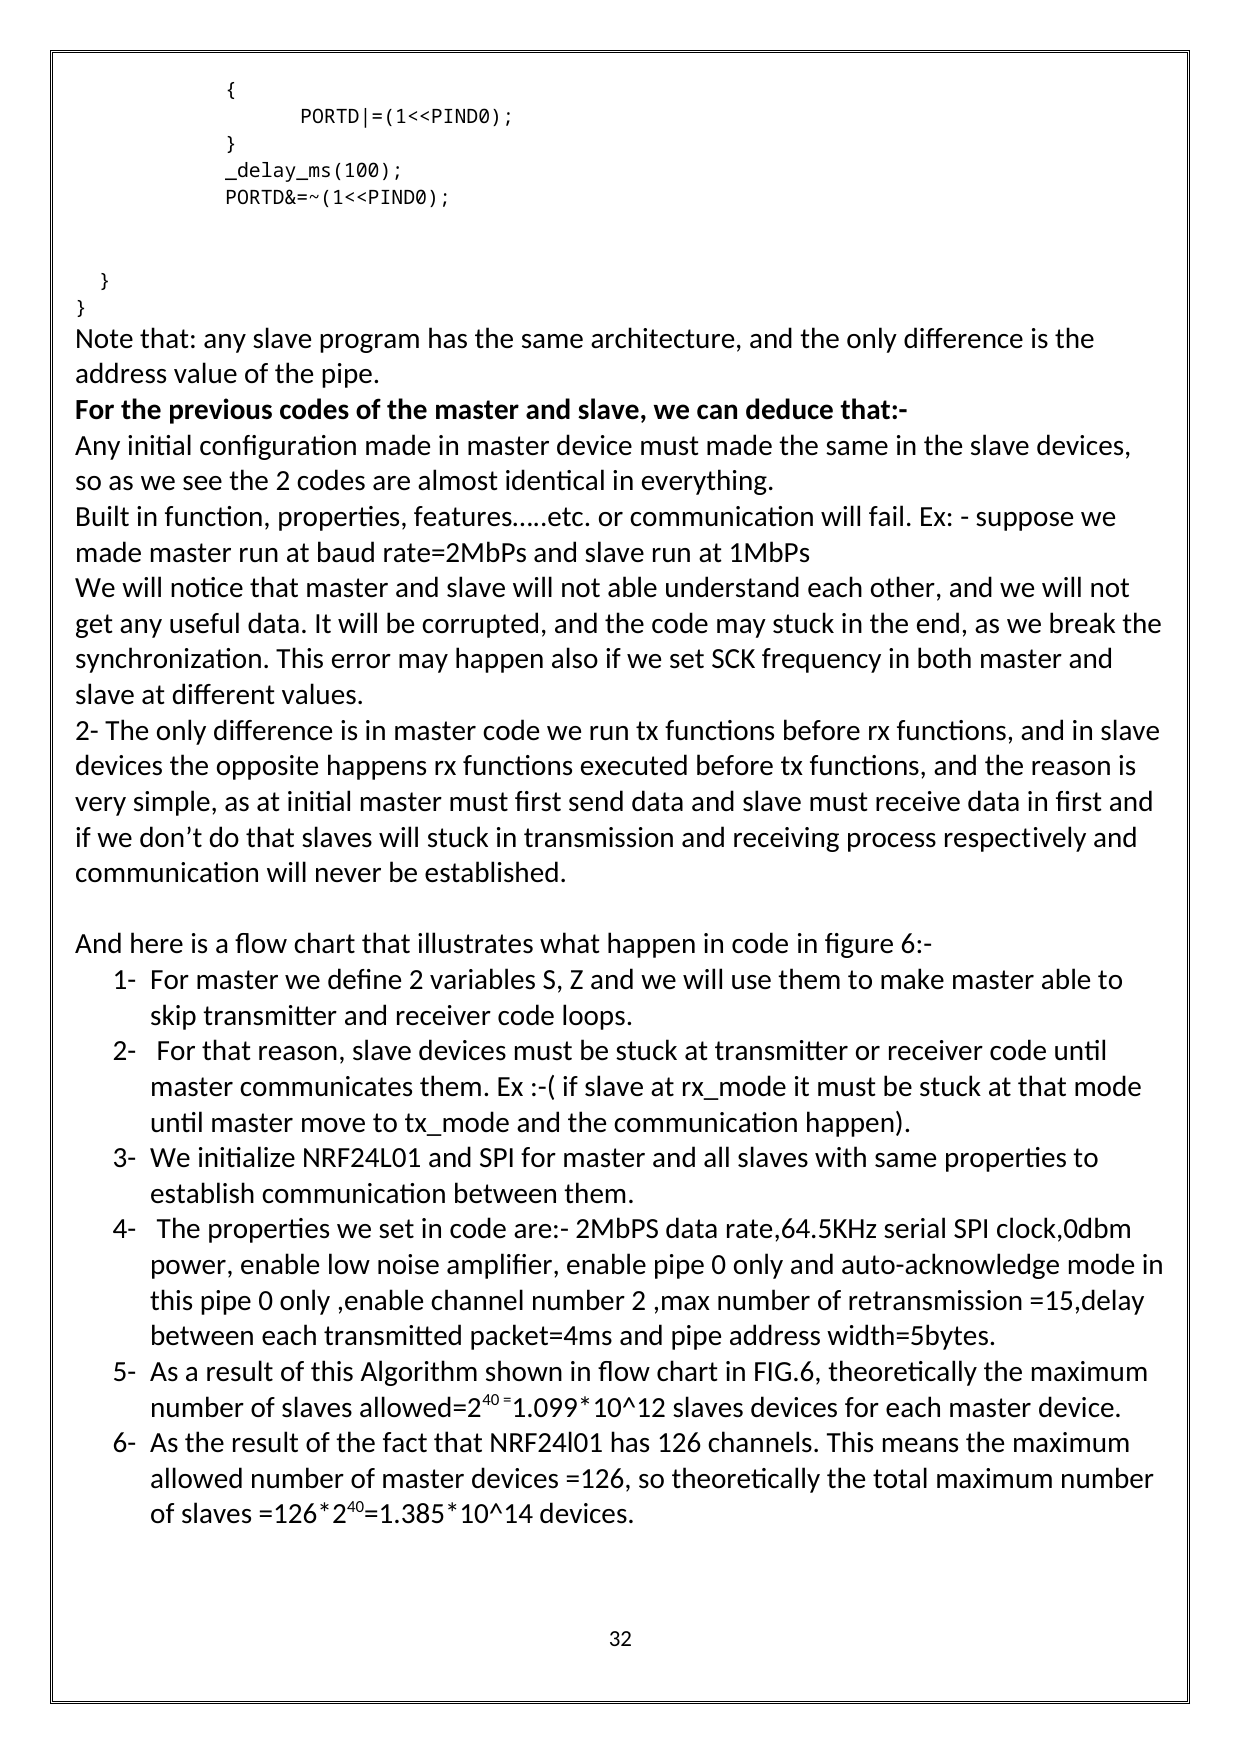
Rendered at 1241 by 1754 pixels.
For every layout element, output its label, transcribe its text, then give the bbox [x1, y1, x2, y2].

list The properties we set in code are:- 2MbPS data rate,64.5KHz serial SPI clock,0dbm power, enable low noise amplifier, enable pipe 0 only and auto-acknowledge mode in this pipe 0 only ,enable channel number 2 ,max number of retransmission =15,delay between each transmitted packet=4ms and pipe address width=5bytes. [112, 1211, 1165, 1353]
text Any initial configuration made in master device must made the same in the slave devices, so as we see the 2 codes are almost identical in everything. [75, 427, 1165, 498]
text Built in function, properties, features…..etc. or communication will fail. Ex: - suppose we made master run at baud rate=2MbPs and slave run at 1MbPs [75, 498, 1165, 569]
text } [75, 266, 1165, 293]
list As the result of the fact that NRF24l01 has 126 channels. This means the maximum allowed number of master devices =126, so theoretically the total maximum number of slaves =126*240=1.385*10^14 devices. [112, 1424, 1165, 1531]
text PORTD&=~(1<<PIND0); [75, 183, 1165, 210]
text 2- The only difference is in master code we run tx functions before rx functions, and in slave devices the opposite happens rx functions executed before tx functions, and the reason is very simple, as at initial master must first send data and slave must receive data in first and if we don’t do that slaves will stuck in transmission and receiving process respectively and communication will never be established. [75, 712, 1165, 890]
list For that reason, slave devices must be stuck at transmitter or receiver code until master communicates them. Ex :-( if slave at rx_mode it must be stuck at that mode until master move to tx_mode and the communication happen). [112, 1032, 1165, 1139]
text Note that: any slave program has the same architecture, and the only difference is the address value of the pipe. [75, 320, 1165, 391]
list As a result of this Algorithm shown in flow chart in FIG.6, theoretically the maximum number of slaves allowed=240 =1.099*10^12 slaves devices for each master device. [112, 1353, 1165, 1424]
text _delay_ms(100); [75, 156, 1165, 183]
text PORTD|=(1<<PIND0); [75, 102, 1165, 129]
text And here is a flow chart that illustrates what happen in code in figure 6:- [75, 926, 1165, 961]
text } [75, 129, 1165, 156]
list We initialize NRF24L01 and SPI for master and all slaves with same properties to establish communication between them. [112, 1139, 1165, 1211]
text { [75, 75, 1165, 102]
text We will notice that master and slave will not able understand each other, and we will not get any useful data. It will be corrupted, and the code may stuck in the end, as we break the synchronization. This error may happen also if we set SCK frequency in both master and slave at different values. [75, 569, 1165, 712]
text } [75, 293, 1165, 320]
list For master we define 2 variables S, Z and we will use them to make master able to skip transmitter and receiver code loops. [112, 961, 1165, 1032]
text For the previous codes of the master and slave, we can deduce that:- [75, 391, 1165, 427]
